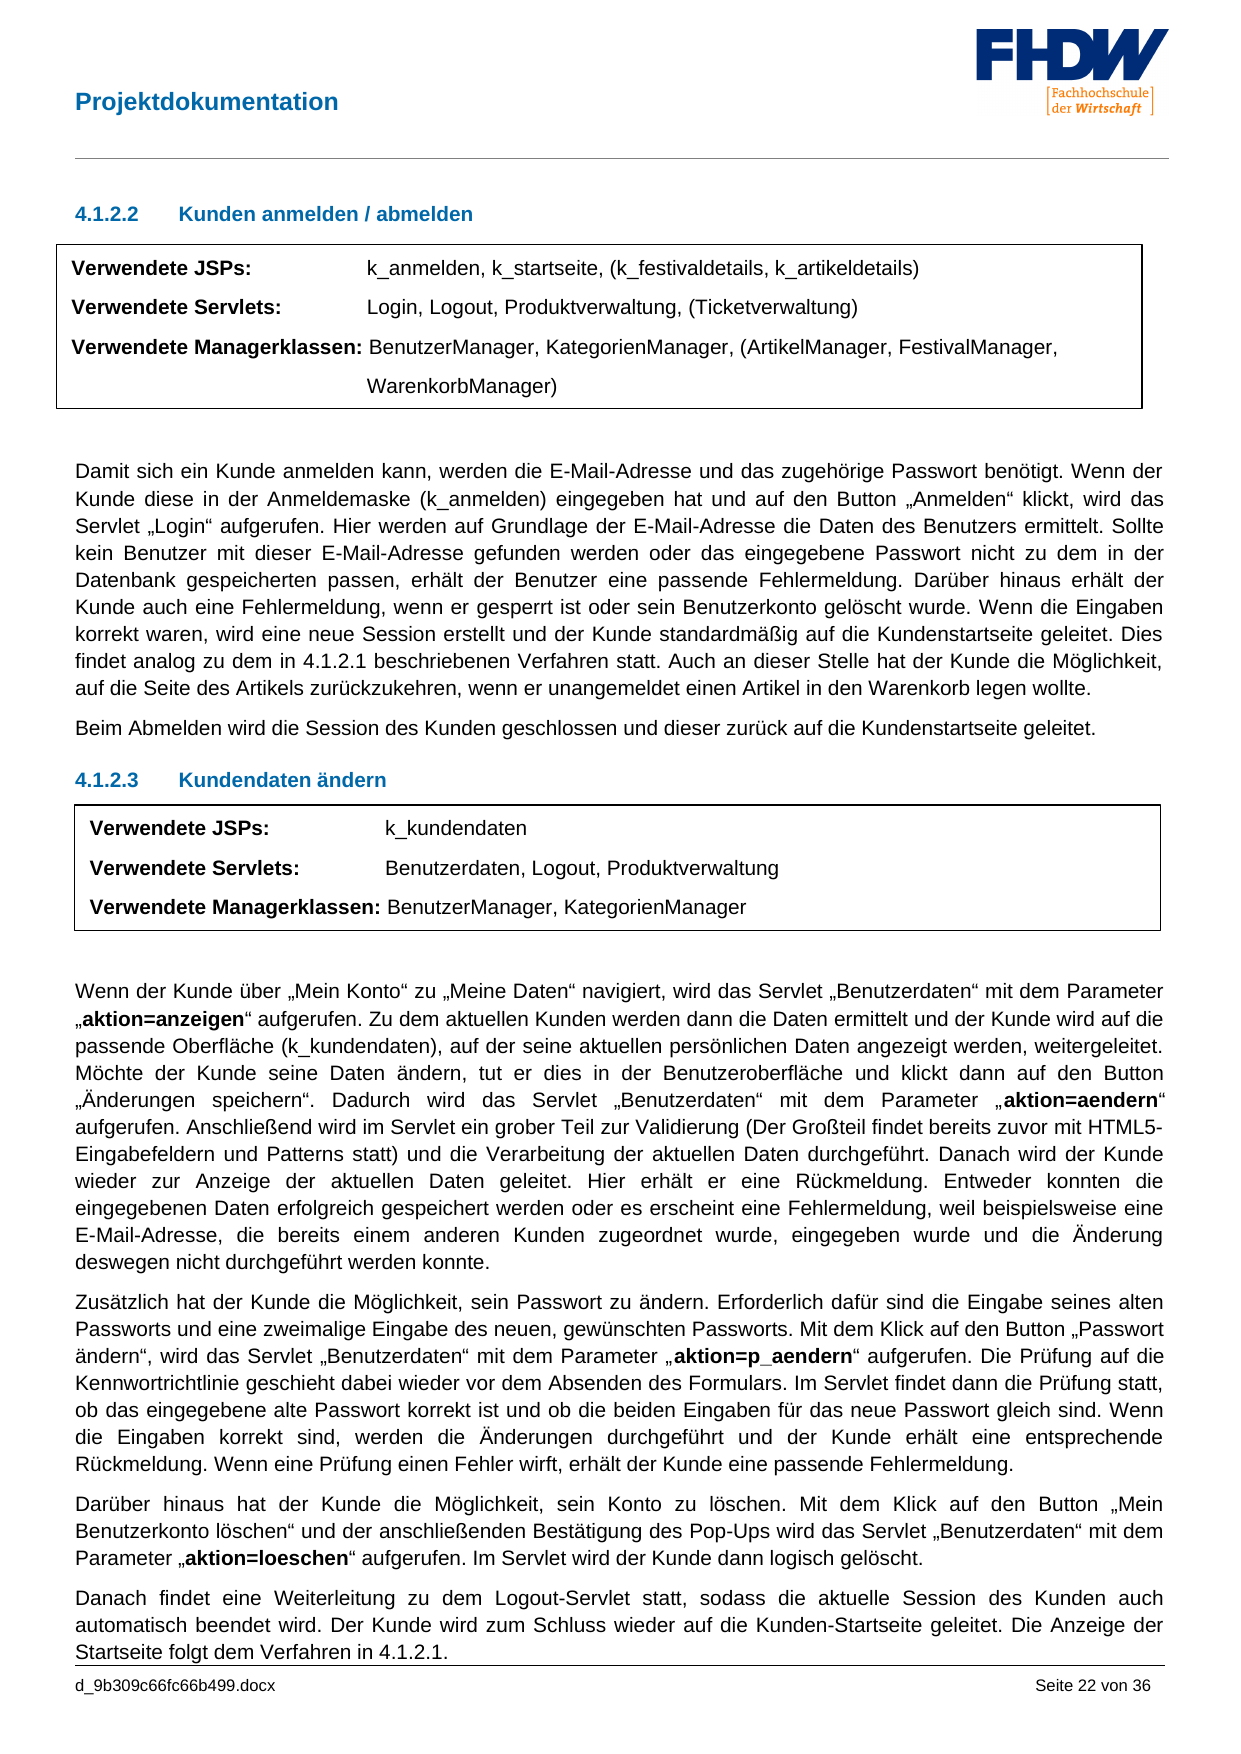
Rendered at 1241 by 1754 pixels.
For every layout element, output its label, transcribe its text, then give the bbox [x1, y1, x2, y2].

subtitle Kunden anmelden / abmelden [75, 199, 1165, 226]
text Beim Abmelden wird die Session des Kunden geschlossen und dieser zurück auf die Kundenstartseite geleitet. [75, 712, 1165, 739]
subtitle Kundendaten ändern [75, 764, 1165, 792]
text Wenn der Kunde über „Mein Konto“ zu „Meine Daten“ navigiert, wird das Servlet „Benutzerdaten“ mit dem Parameter „aktion=anzeigen“ aufgerufen. Zu dem aktuellen Kunden werden dann die Daten ermittelt und der Kunde wird auf die passende Oberfläche (k_kundendaten), auf der seine aktuellen persönlichen Daten angezeigt werden, weitergeleitet. Möchte der Kunde seine Daten ändern, tut er dies in der Benutzeroberfläche und klickt dann auf den Button „Änderungen speichern“. Dadurch wird das Servlet „Benutzerdaten“ mit dem Parameter „aktion=aendern“ aufgerufen. Anschließend wird im Servlet ein grober Teil zur Validierung (Der Großteil findet bereits zuvor mit HTML5-Eingabefeldern und Patterns statt) und die Verarbeitung der aktuellen Daten durchgeführt. Danach wird der Kunde wieder zur Anzeige der aktuellen Daten geleitet. Hier erhält er eine Rückmeldung. Entweder konnten die eingegebenen Daten erfolgreich gespeichert werden oder es erscheint eine Fehlermeldung, weil beispielsweise eine E-Mail-Adresse, die bereits einem anderen Kunden zugeordnet wurde, eingegeben wurde und die Änderung deswegen nicht durchgeführt werden konnte. [75, 976, 1165, 1274]
text Zusätzlich hat der Kunde die Möglichkeit, sein Passwort zu ändern. Erforderlich dafür sind die Eingabe seines alten Passworts und eine zweimalige Eingabe des neuen, gewünschten Passworts. Mit dem Klick auf den Button „Passwort ändern“, wird das Servlet „Benutzerdaten“ mit dem Parameter „aktion=p_aendern“ aufgerufen. Die Prüfung auf die Kennwortrichtlinie geschieht dabei wieder vor dem Absenden des Formulars. Im Servlet findet dann die Prüfung statt, ob das eingegebene alte Passwort korrekt ist und ob die beiden Eingaben für das neue Passwort gleich sind. Wenn die Eingaben korrekt sind, werden die Änderungen durchgeführt und der Kunde erhält eine entsprechende Rückmeldung. Wenn eine Prüfung einen Fehler wirft, erhält der Kunde eine passende Fehlermeldung. [75, 1287, 1165, 1476]
text Damit sich ein Kunde anmelden kann, werden die E-Mail-Adresse und das zugehörige Passwort benötigt. Wenn der Kunde diese in der Anmeldemaske (k_anmelden) eingegeben hat und auf den Button „Anmelden“ klickt, wird das Servlet „Login“ aufgerufen. Hier werden auf Grundlage der E-Mail-Adresse die Daten des Benutzers ermittelt. Sollte kein Benutzer mit dieser E-Mail-Adresse gefunden werden oder das eingegebene Passwort nicht zu dem in der Datenbank gespeicherten passen, erhält der Benutzer eine passende Fehlermeldung. Darüber hinaus erhält der Kunde auch eine Fehlermeldung, wenn er gesperrt ist oder sein Benutzerkonto gelöscht wurde. Wenn die Eingaben korrekt waren, wird eine neue Session erstellt und der Kunde standardmäßig auf die Kundenstartseite geleitet. Dies findet analog zu dem in 4.1.2.1 beschriebenen Verfahren statt. Auch an dieser Stelle hat der Kunde die Möglichkeit, auf die Seite des Artikels zurückzukehren, wenn er unangemeldet einen Artikel in den Warenkorb legen wollte. [75, 456, 1165, 700]
picture [976, 29, 1169, 116]
text Danach findet eine Weiterleitung zu dem Logout-Servlet statt, sodass die aktuelle Session des Kunden auch automatisch beendet wird. Der Kunde wird zum Schluss wieder auf die Kunden-Startseite geleitet. Die Anzeige der Startseite folgt dem Verfahren in 4.1.2.1. [75, 1582, 1165, 1664]
text Darüber hinaus hat der Kunde die Möglichkeit, sein Konto zu löschen. Mit dem Klick auf den Button „Mein Benutzerkonto löschen“ und der anschließenden Bestätigung des Pop-Ups wird das Servlet „Benutzerdaten“ mit dem Parameter „aktion=loeschen“ aufgerufen. Im Servlet wird der Kunde dann logisch gelöscht. [75, 1489, 1165, 1570]
